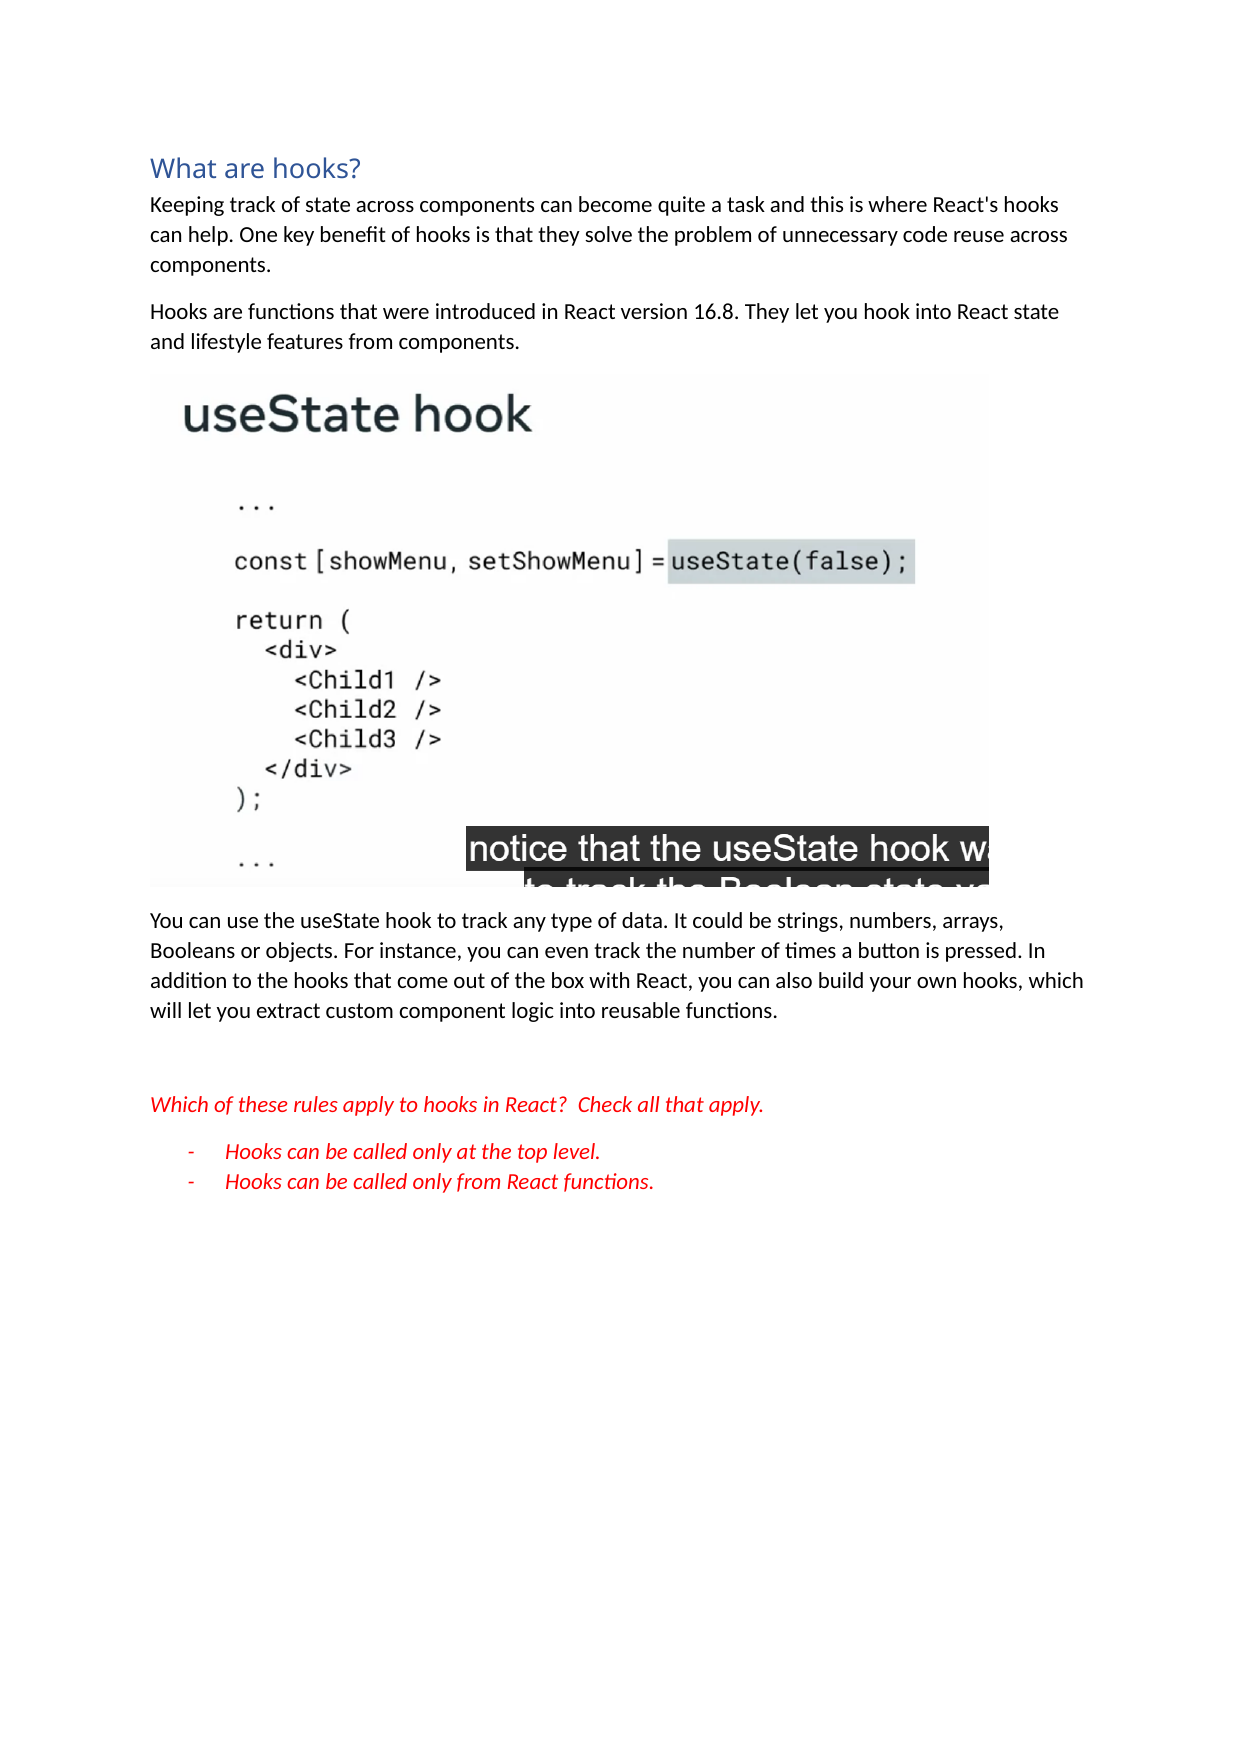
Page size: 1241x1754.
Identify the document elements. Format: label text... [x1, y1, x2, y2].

text You can use the useState hook to track any type of data. It could be strings, numbers, arrays, Booleans or objects. For instance, you can even track the number of times a button is pressed. In addition to the hooks that come out of the box with React, you can also build your own hooks, which will let you extract custom component logic into reusable functions. [150, 906, 1090, 1024]
list Hooks can be called only from React functions. [187, 1167, 1090, 1195]
text Which of these rules apply to hooks in React? Check all that apply. [150, 1090, 1090, 1118]
text Hooks are functions that were introduced in React version 16.8. They let you hook into React state and lifestyle features from components. [150, 297, 1090, 355]
list Hooks can be called only at the top level. [187, 1137, 1090, 1165]
text Keeping track of state across components can become quite a task and this is where React's hooks can help. One key benefit of hooks is that they solve the problem of unnecessary code reuse across components. [150, 190, 1090, 278]
subtitle What are hooks? [150, 150, 1090, 187]
picture [150, 374, 989, 887]
